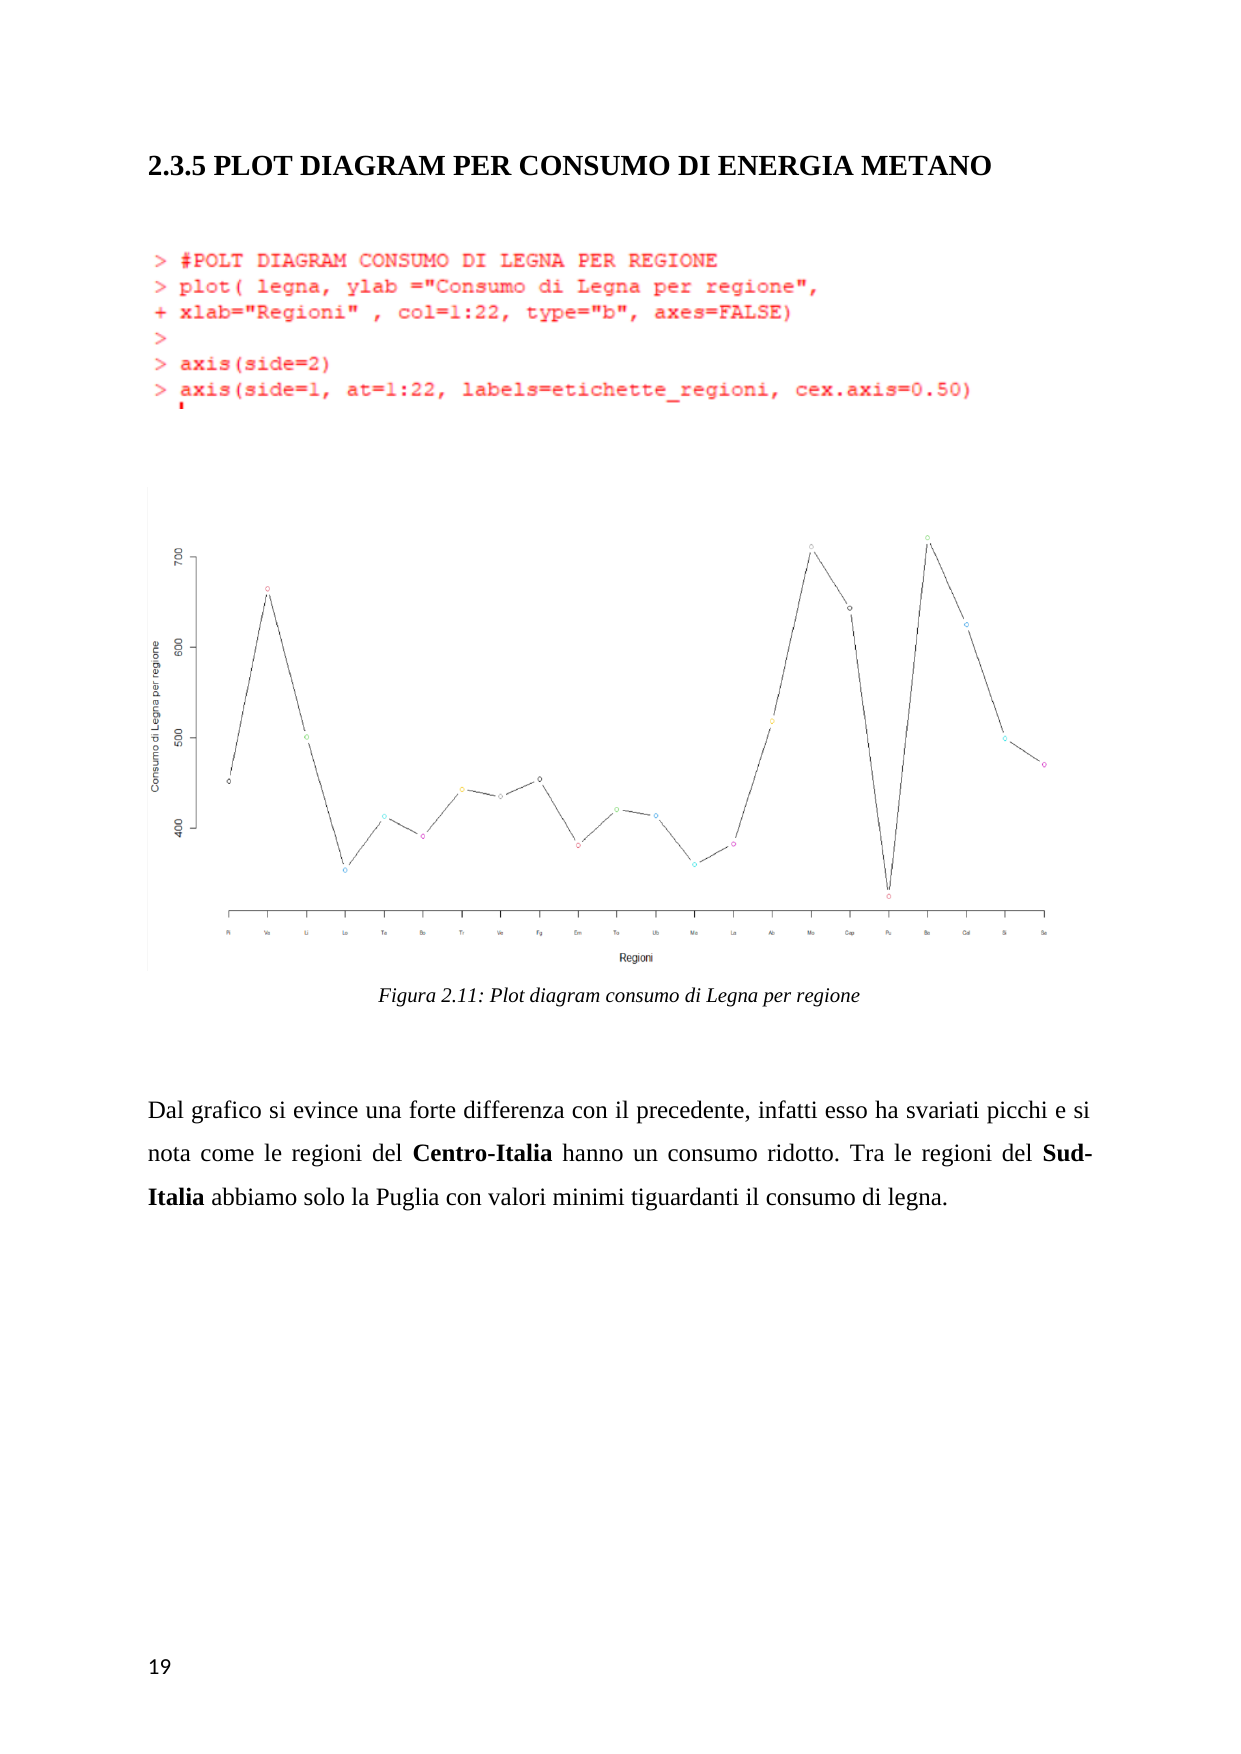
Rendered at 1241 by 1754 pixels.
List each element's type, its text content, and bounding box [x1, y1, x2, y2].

picture [147, 245, 1093, 409]
text Dal grafico si evince una forte differenza con il precedente, infatti esso ha svariati picchi e si nota come le regioni del Centro-Italia hanno un consumo ridotto. Tra le regioni del Sud-Italia abbiamo solo la Puglia con valori minimi tiguardanti il consumo di legna. [148, 1095, 1092, 1210]
picture [147, 487, 1093, 971]
subtitle 2.3.5 PLOT DIAGRAM PER CONSUMO DI ENERGIA METANO [148, 148, 1092, 181]
text Figura 2.11: Plot diagram consumo di Legna per regione [148, 971, 1092, 1007]
